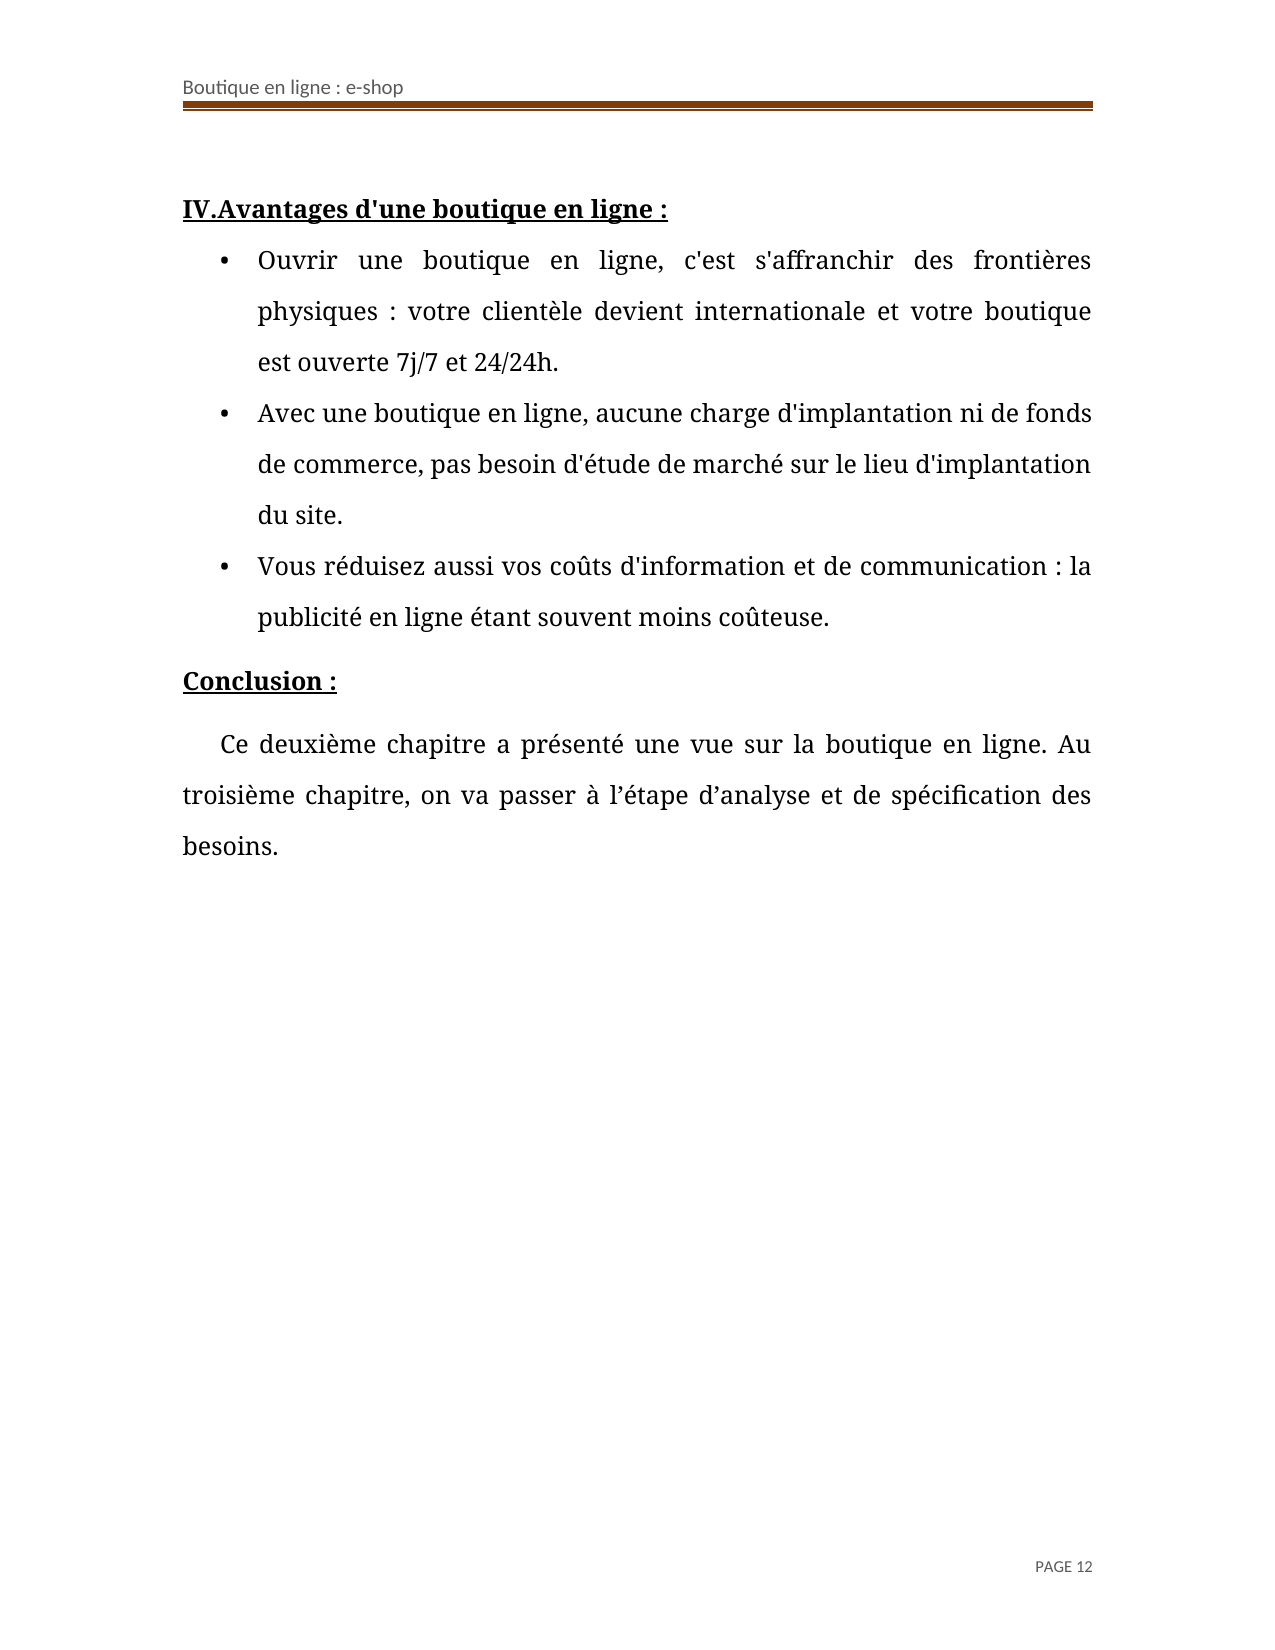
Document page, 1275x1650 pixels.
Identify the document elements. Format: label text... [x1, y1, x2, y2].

list Ouvrir une boutique en ligne, c'est s'affranchir des frontières physiques : votre clientèle devient internationale et votre boutique est ouverte 7j/7 et 24/24h. [220, 242, 1093, 378]
list Vous réduisez aussi vos coûts d'information et de communication : la publicité en ligne étant souvent moins coûteuse. [220, 548, 1093, 634]
text IV.Avantages d'une boutique en ligne : [182, 191, 1093, 225]
text Conclusion : [182, 663, 1093, 697]
text Ce deuxième chapitre a présenté une vue sur la boutique en ligne. Au troisième chapitre, on va passer à l’étape d’analyse et de spécification des besoins. [182, 727, 1093, 863]
list Avec une boutique en ligne, aucune charge d'implantation ni de fonds de commerce, pas besoin d'étude de marché sur le lieu d'implantation du site. [220, 395, 1093, 532]
